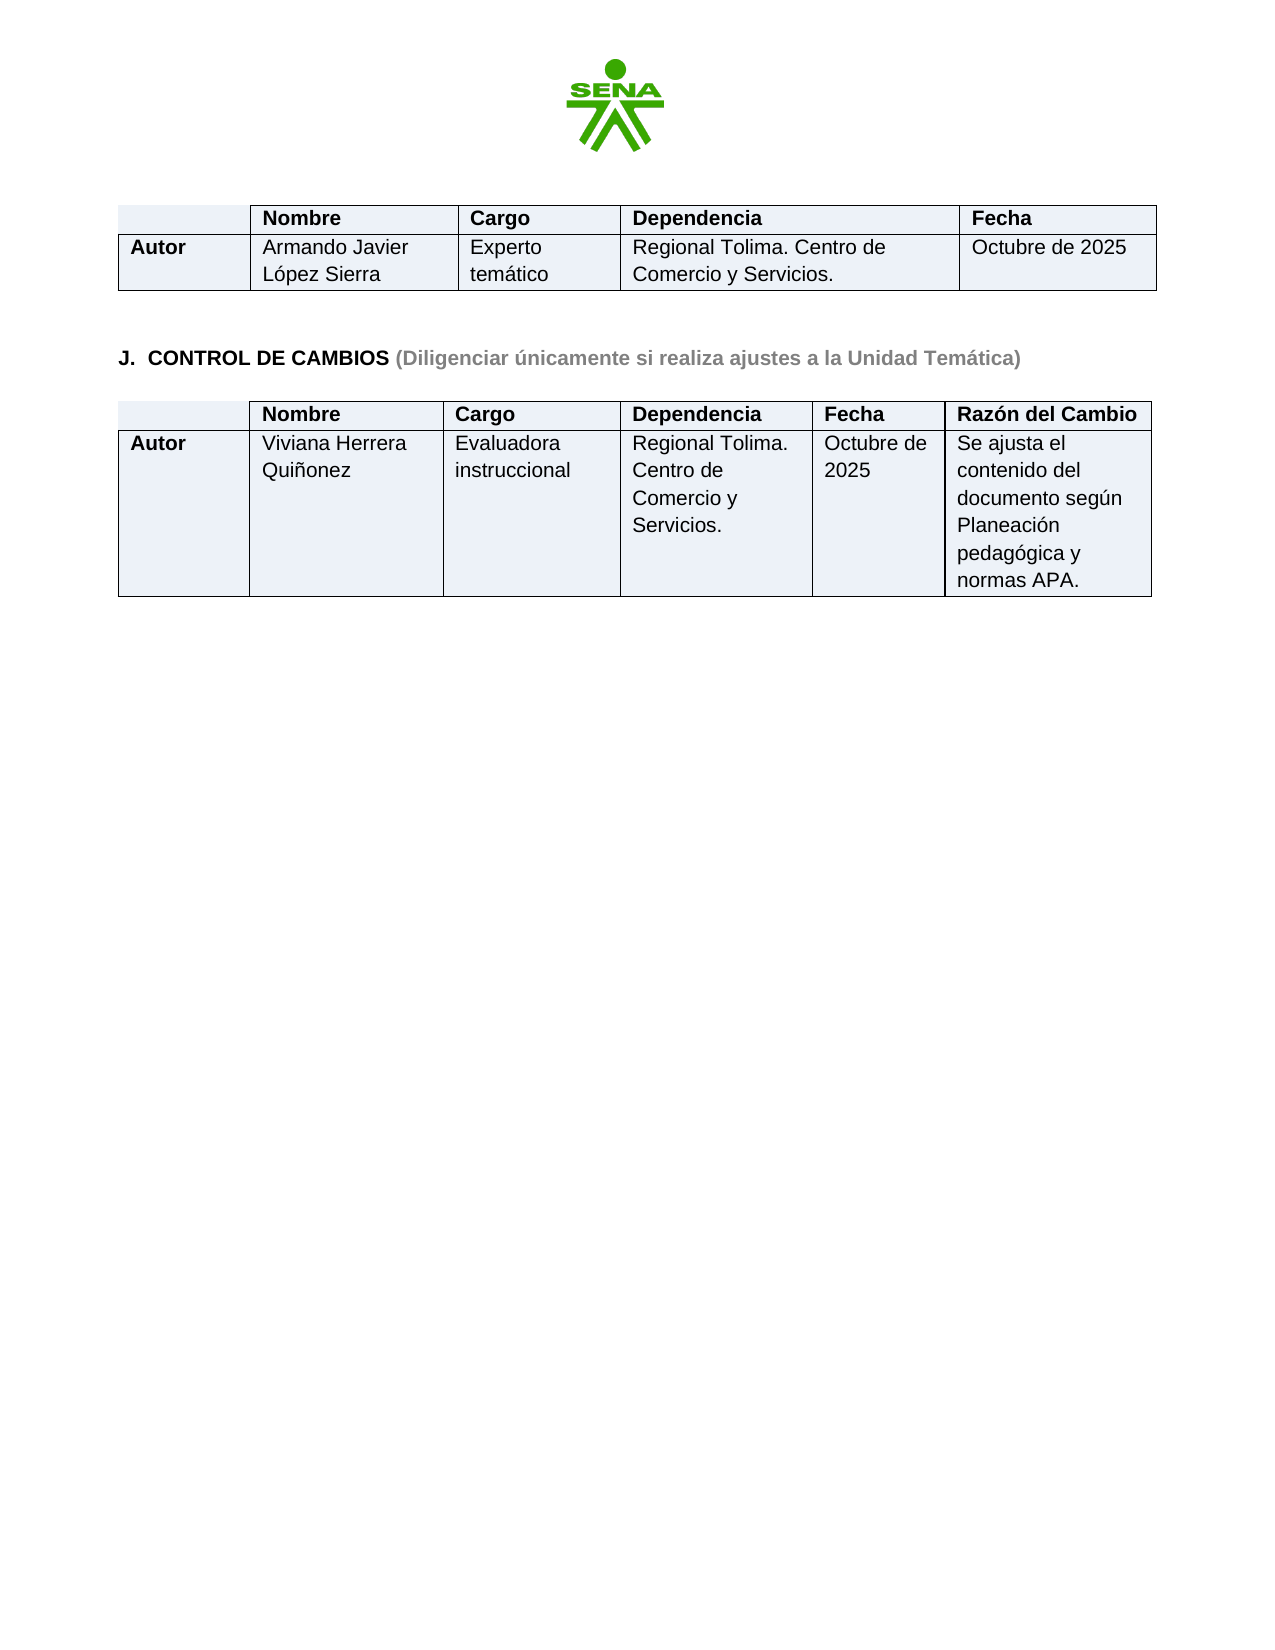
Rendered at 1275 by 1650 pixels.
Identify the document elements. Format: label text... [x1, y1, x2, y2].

table_cell Experto temático [459, 235, 620, 290]
table_header Nombre [250, 402, 443, 430]
table_header Cargo [444, 402, 620, 430]
table_cell Regional Tolima. Centro de Comercio y Servicios. [621, 235, 959, 290]
table_header Dependencia [621, 206, 959, 233]
table_header [118, 401, 249, 430]
table_cell Se ajusta el contenido del documento según Planeación pedagógica y normas APA. [946, 431, 1151, 596]
table_header Razón del Cambio [946, 402, 1151, 430]
table_cell Octubre de 2025 [960, 235, 1156, 290]
table_header Nombre [251, 206, 458, 233]
table_cell Octubre de 2025 [813, 431, 944, 596]
table_header Fecha [960, 206, 1156, 233]
table_cell Armando Javier López Sierra [251, 235, 458, 290]
table_cell Autor [119, 431, 249, 596]
table_cell Viviana Herrera Quiñonez [250, 431, 443, 596]
table_cell Regional Tolima. Centro de Comercio y Servicios. [621, 431, 812, 596]
table_header Dependencia [621, 402, 812, 430]
table_header Cargo [459, 206, 620, 233]
list CONTROL DE CAMBIOS (Diligenciar únicamente si realiza ajustes a la Unidad Temática) [118, 346, 1157, 370]
table_header [118, 205, 250, 233]
picture [566, 59, 664, 152]
table_cell Evaluadora instruccional [444, 431, 620, 596]
table_header Fecha [813, 402, 944, 430]
table_cell Autor [119, 235, 250, 290]
